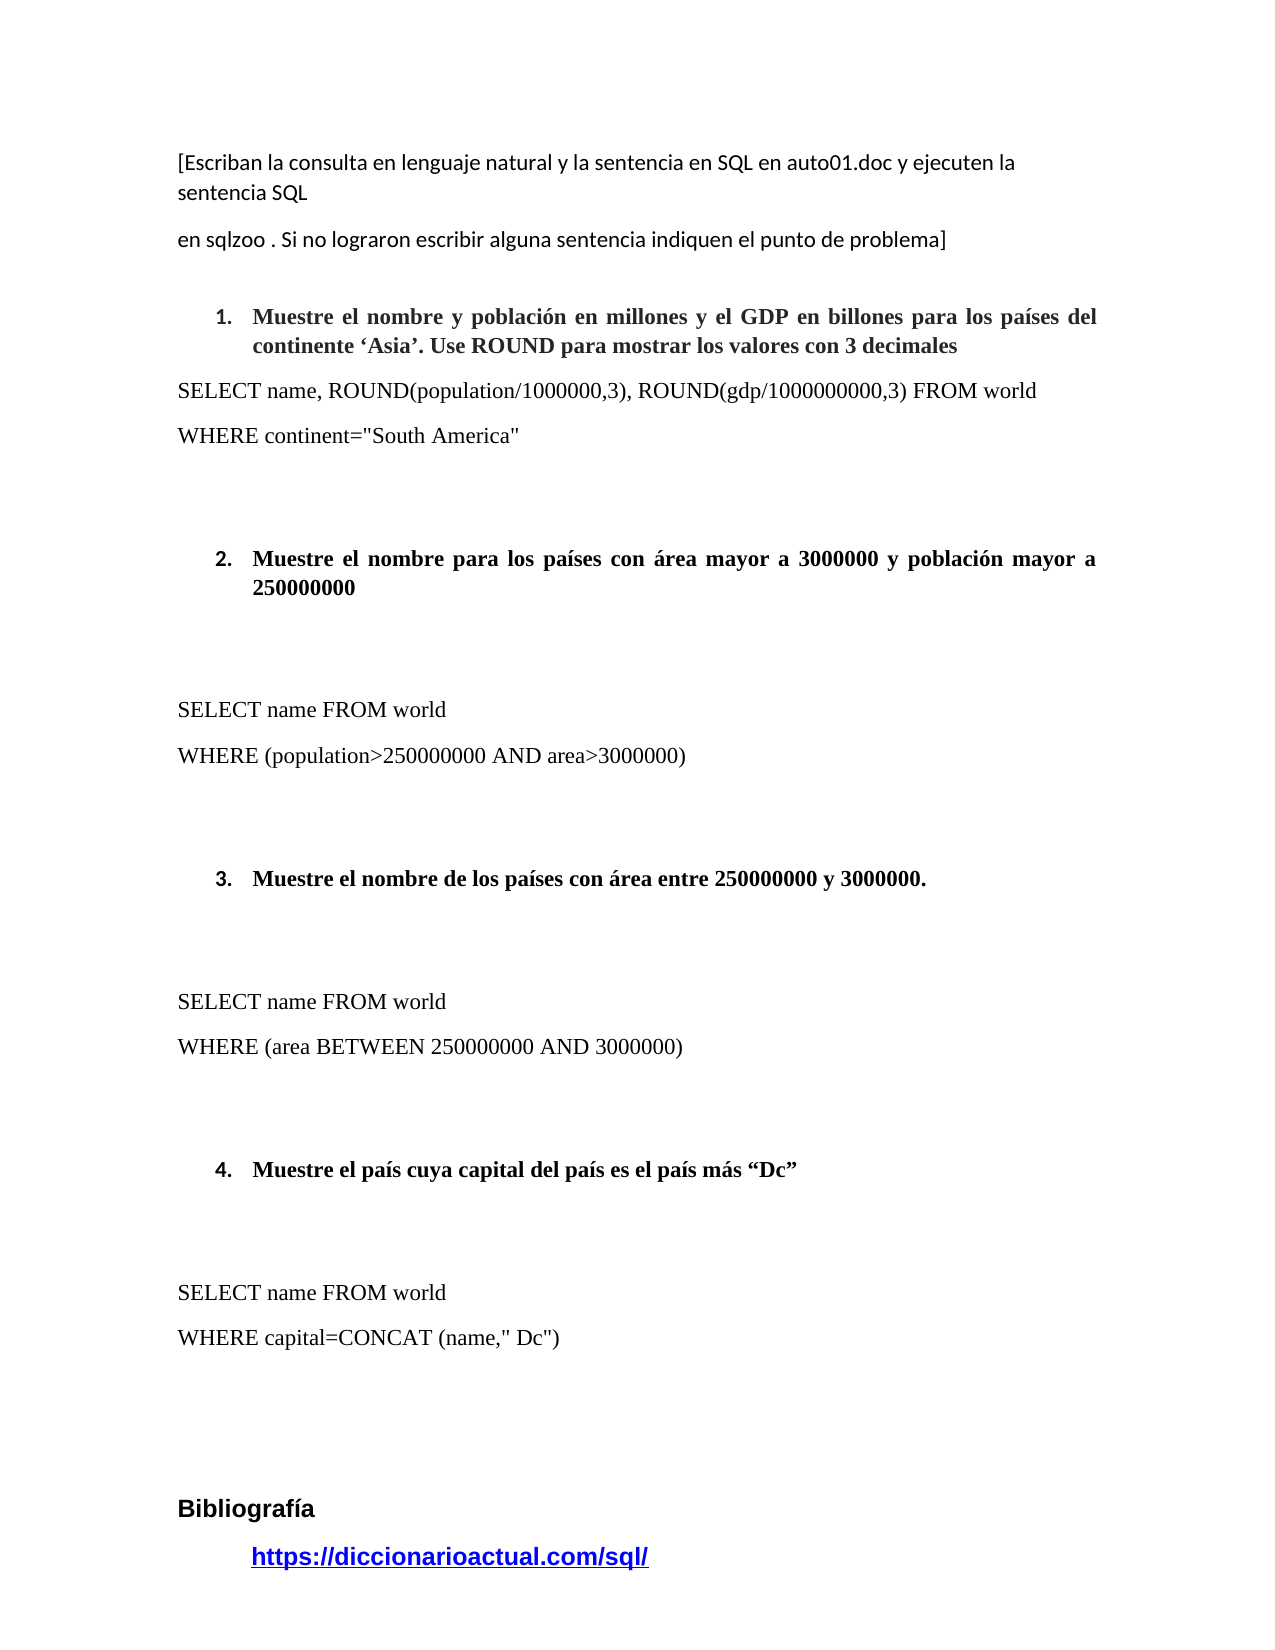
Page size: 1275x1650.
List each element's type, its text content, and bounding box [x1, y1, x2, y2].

text WHERE continent="South America" [177, 422, 1098, 448]
text Bibliografía [177, 1494, 1098, 1523]
text en sqlzoo . Si no lograron escribir alguna sentencia indiquen el punto de problema] [177, 225, 1098, 283]
text WHERE (area BETWEEN 250000000 AND 3000000) [177, 1033, 1098, 1059]
text WHERE capital=CONCAT (name," Dc") [177, 1324, 1098, 1351]
text SELECT name FROM world [177, 1279, 1098, 1305]
text SELECT name, ROUND(population/1000000,3), ROUND(gdp/1000000000,3) FROM world [177, 377, 1098, 403]
list Muestre el nombre y población en millones y el GDP en billones para los países del continente ‘Asia’. Use ROUND para mostrar los valores con 3 decimales [215, 302, 1098, 358]
text SELECT name FROM world [177, 988, 1098, 1014]
text https://diccionarioactual.com/sql/ [251, 1542, 1098, 1571]
text SELECT name FROM world [177, 697, 1098, 723]
list Muestre el nombre para los países con área mayor a 3000000 y población mayor a 250000000 [215, 544, 1098, 601]
list Muestre el nombre de los países con área entre 250000000 y 3000000. [215, 864, 1098, 892]
list Muestre el país cuya capital del país es el país más “Dc” [215, 1155, 1098, 1183]
text WHERE (population>250000000 AND area>3000000) [177, 742, 1098, 768]
text [Escriban la consulta en lenguaje natural y la sentencia en SQL en auto01.doc y ejecuten la sentencia SQL [177, 148, 1098, 206]
